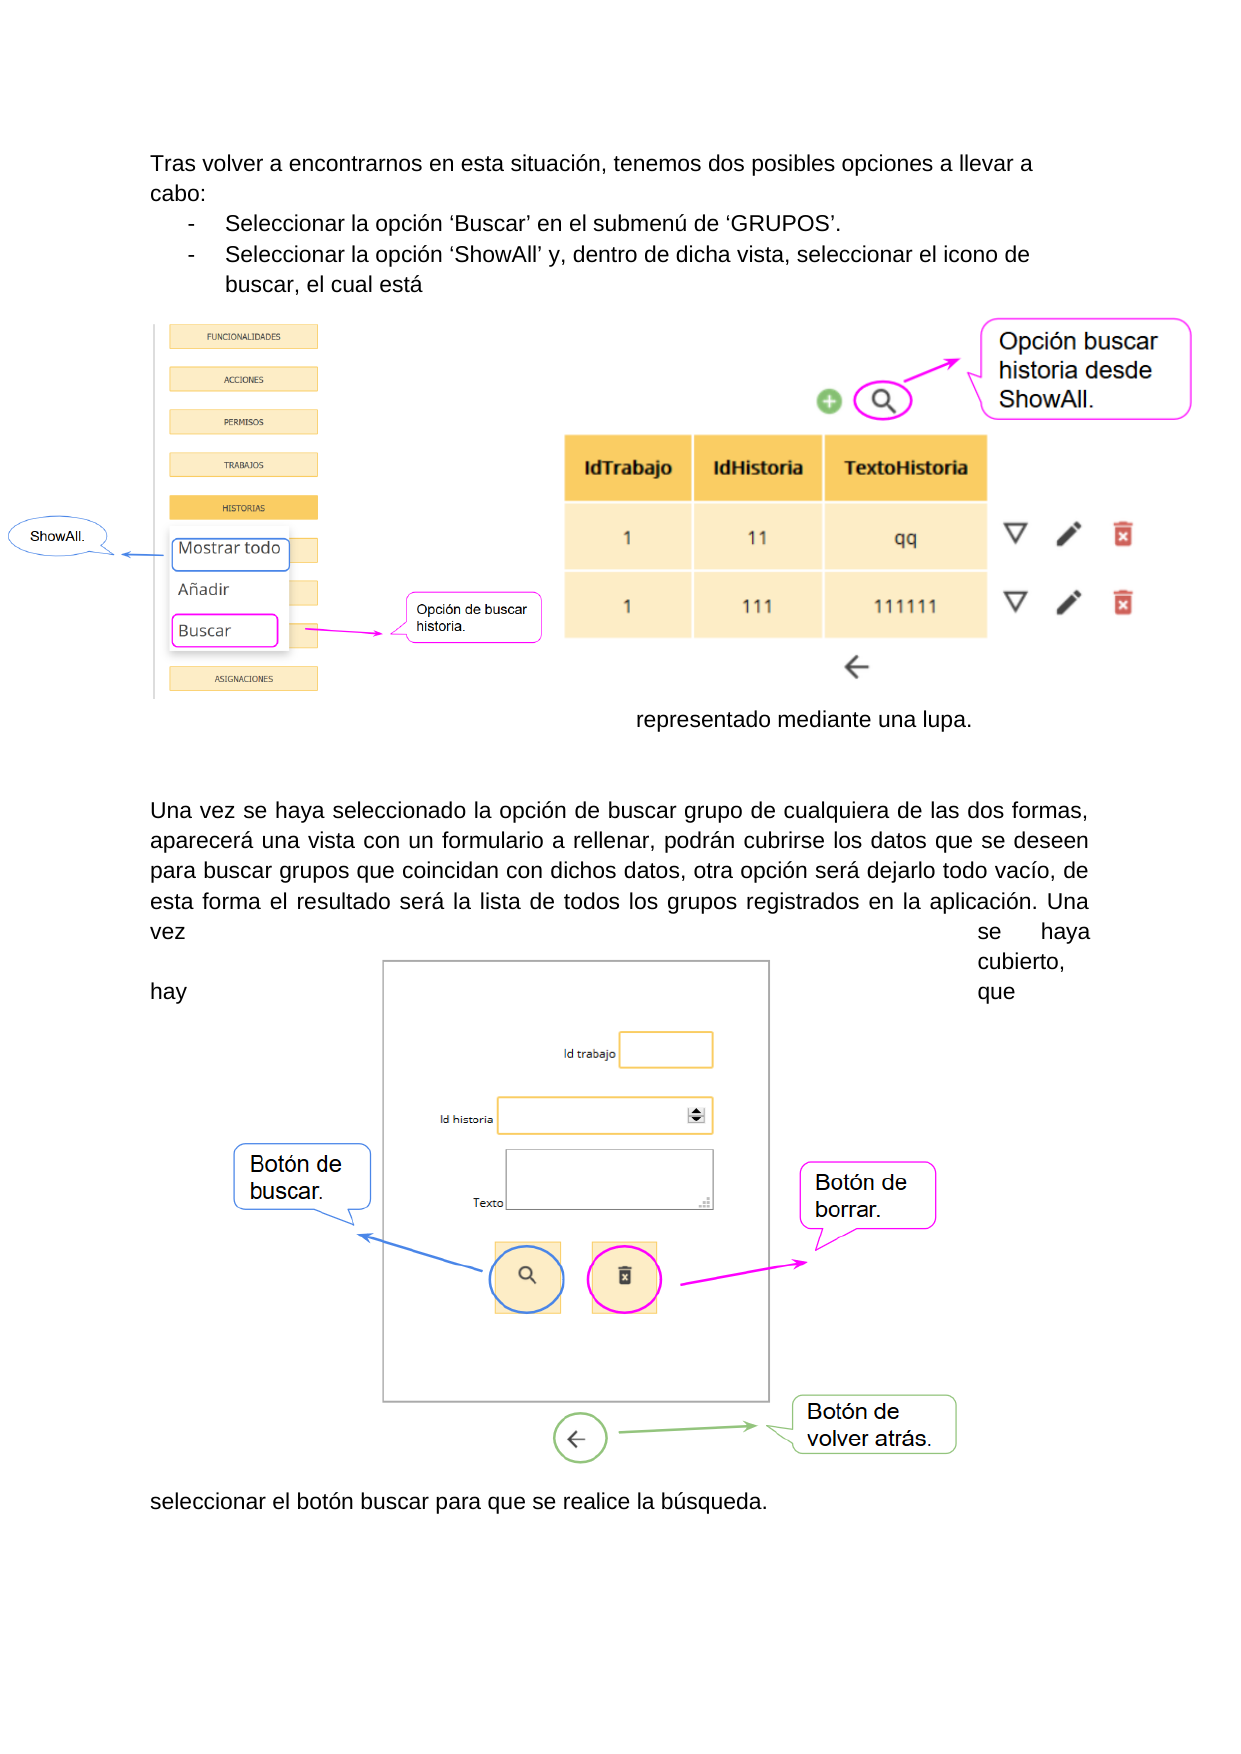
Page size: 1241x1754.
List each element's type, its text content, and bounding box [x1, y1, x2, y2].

text Tras volver a encontrarnos en esta situación, tenemos dos posibles opciones a llevar a cabo: [150, 150, 1090, 207]
picture [553, 307, 1197, 684]
picture [0, 316, 543, 699]
list Seleccionar la opción ‘Buscar’ en el submenú de ‘GRUPOS’. [187, 210, 1090, 237]
picture [231, 948, 959, 1469]
